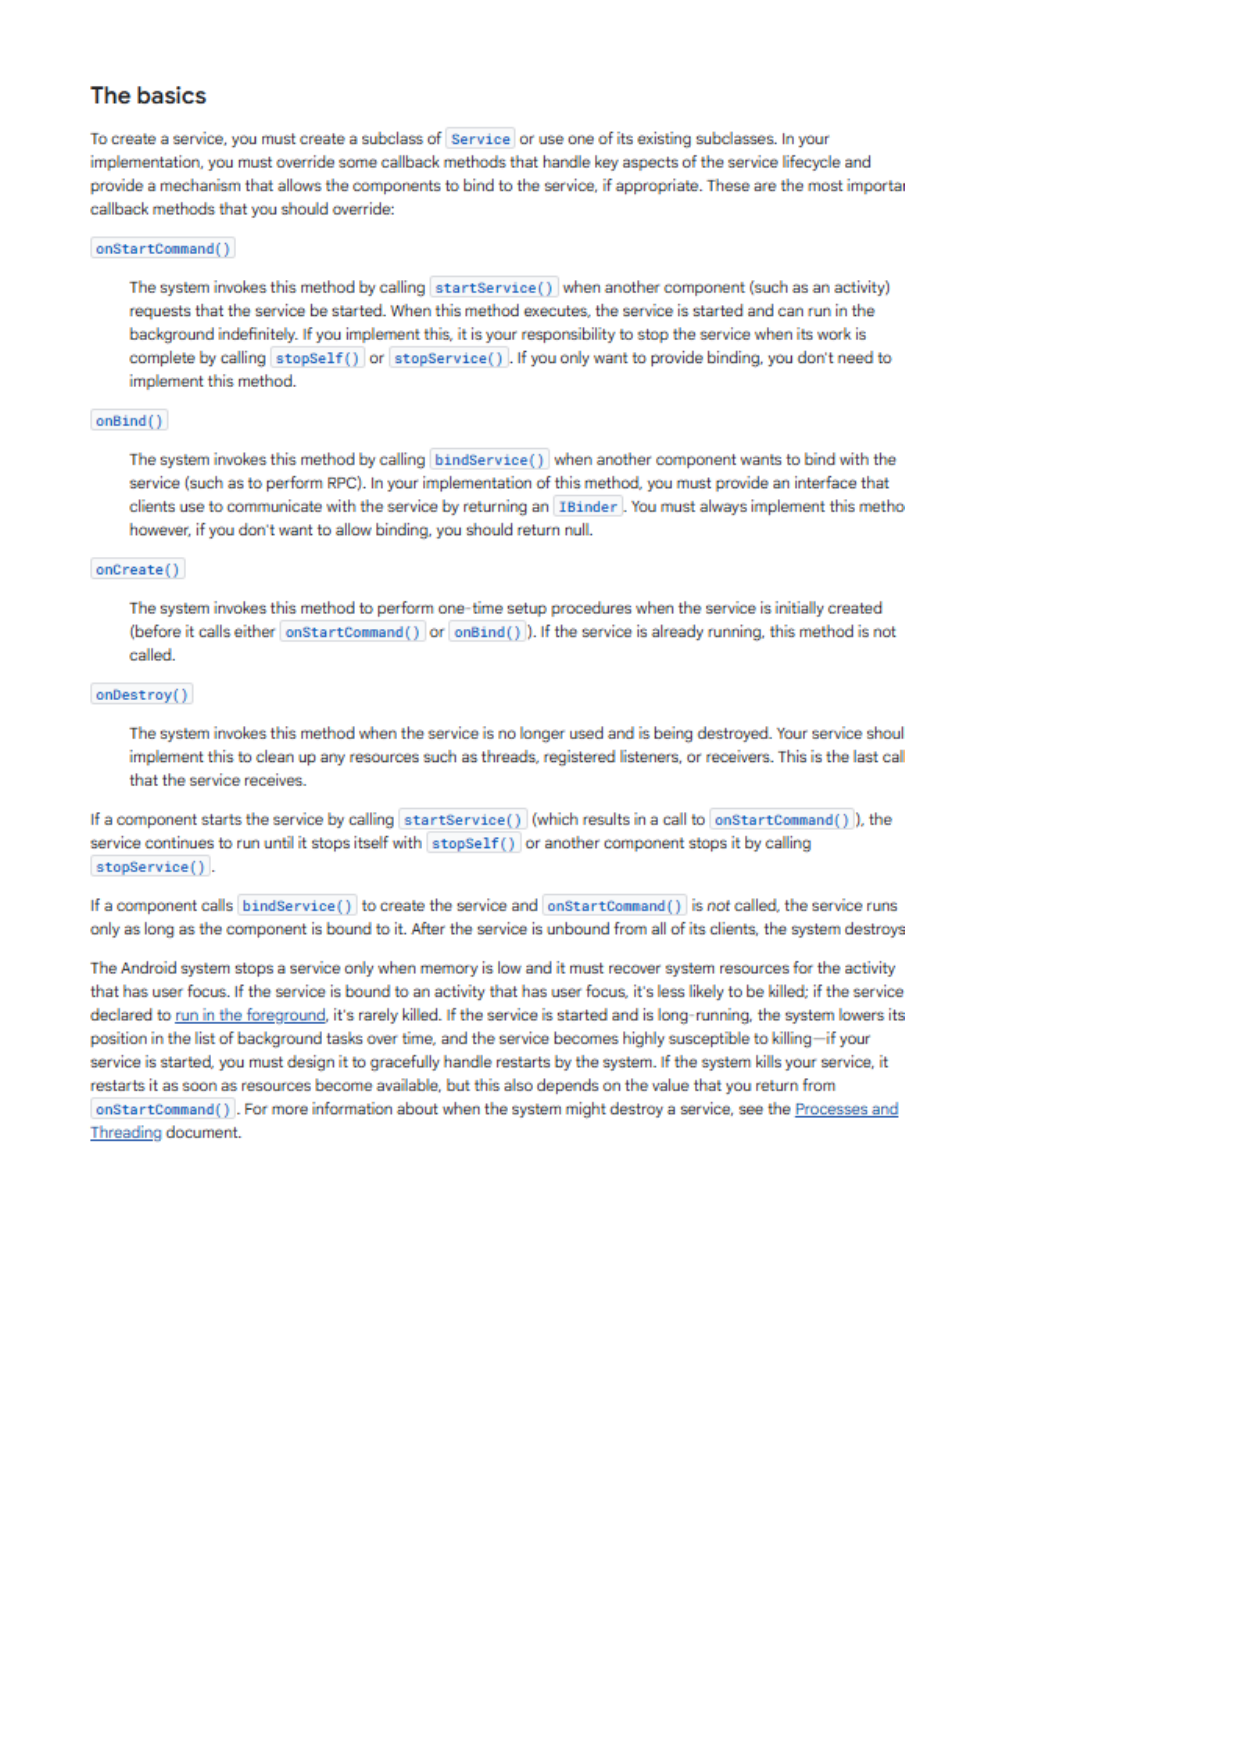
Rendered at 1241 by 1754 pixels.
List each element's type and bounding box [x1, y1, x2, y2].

picture [75, 75, 905, 1146]
